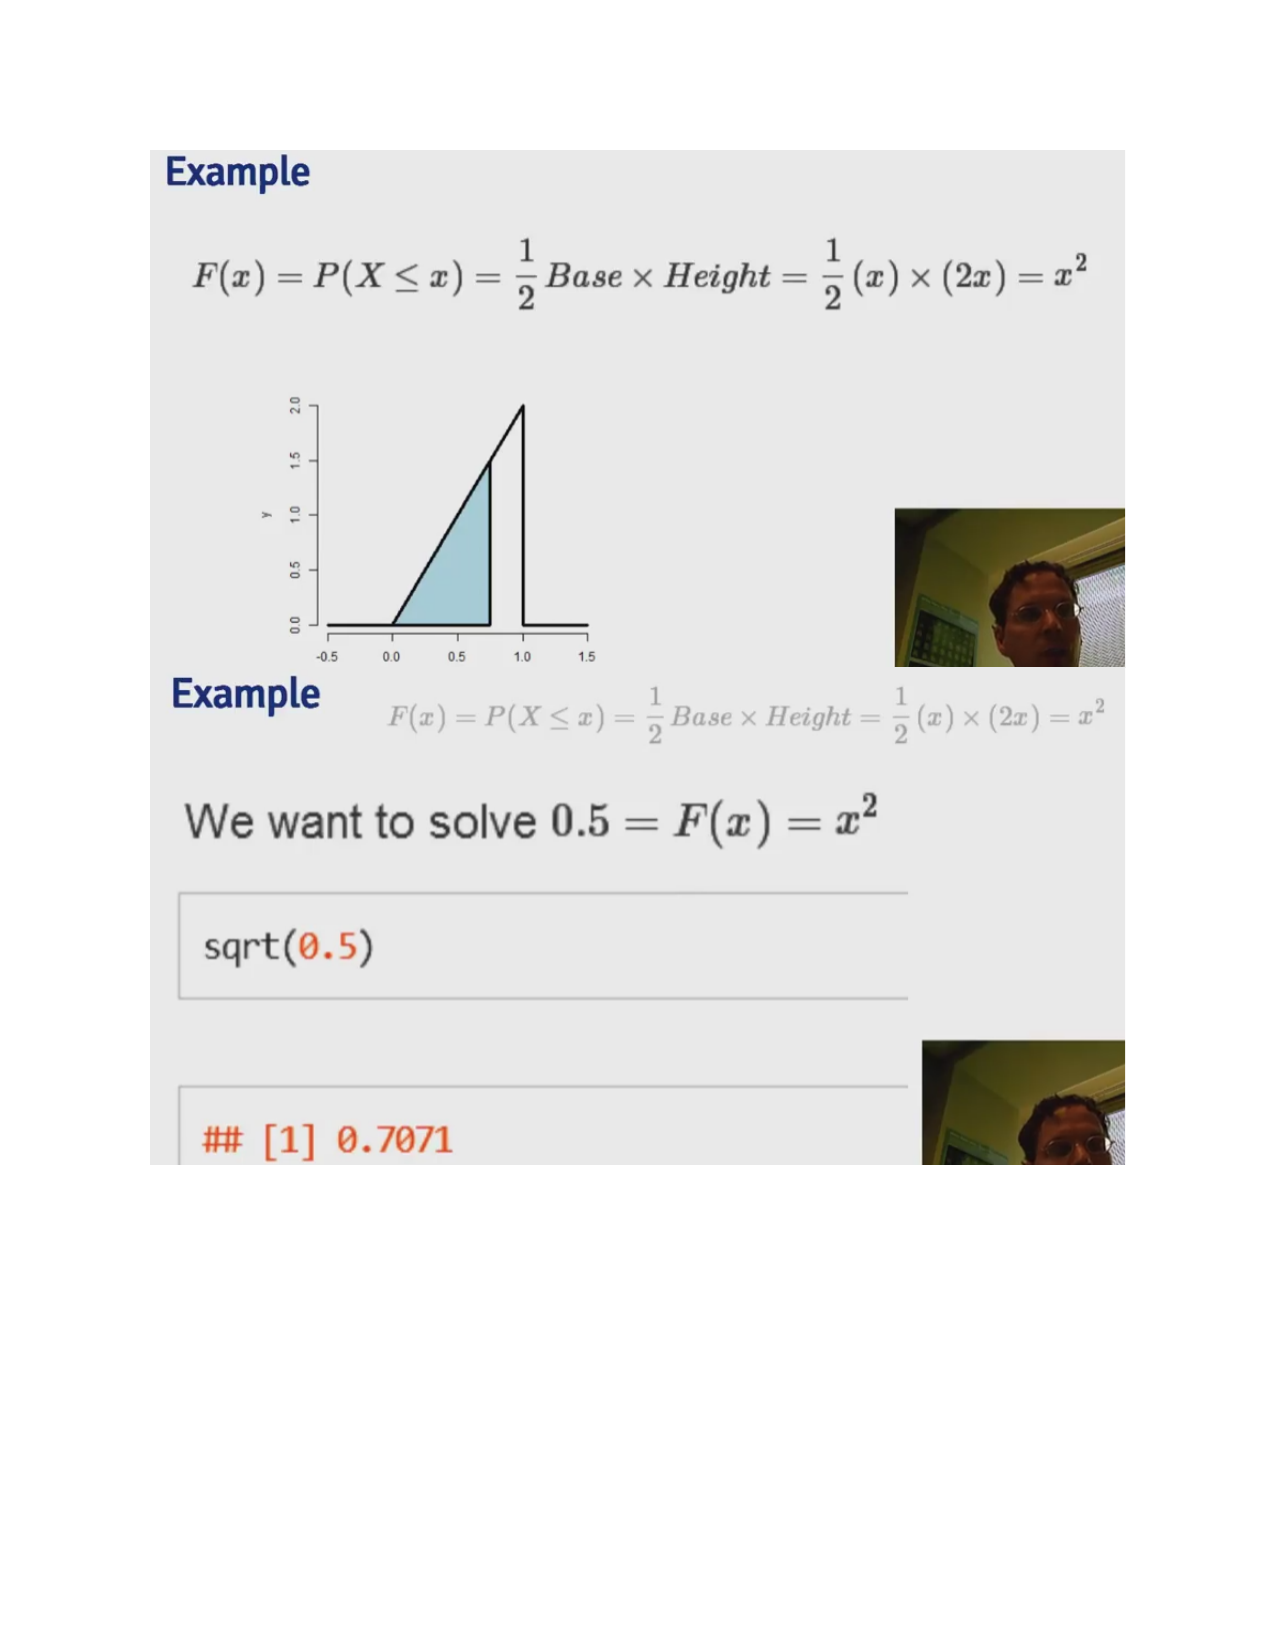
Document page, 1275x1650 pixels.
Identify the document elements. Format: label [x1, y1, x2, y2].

picture [150, 150, 1125, 1165]
